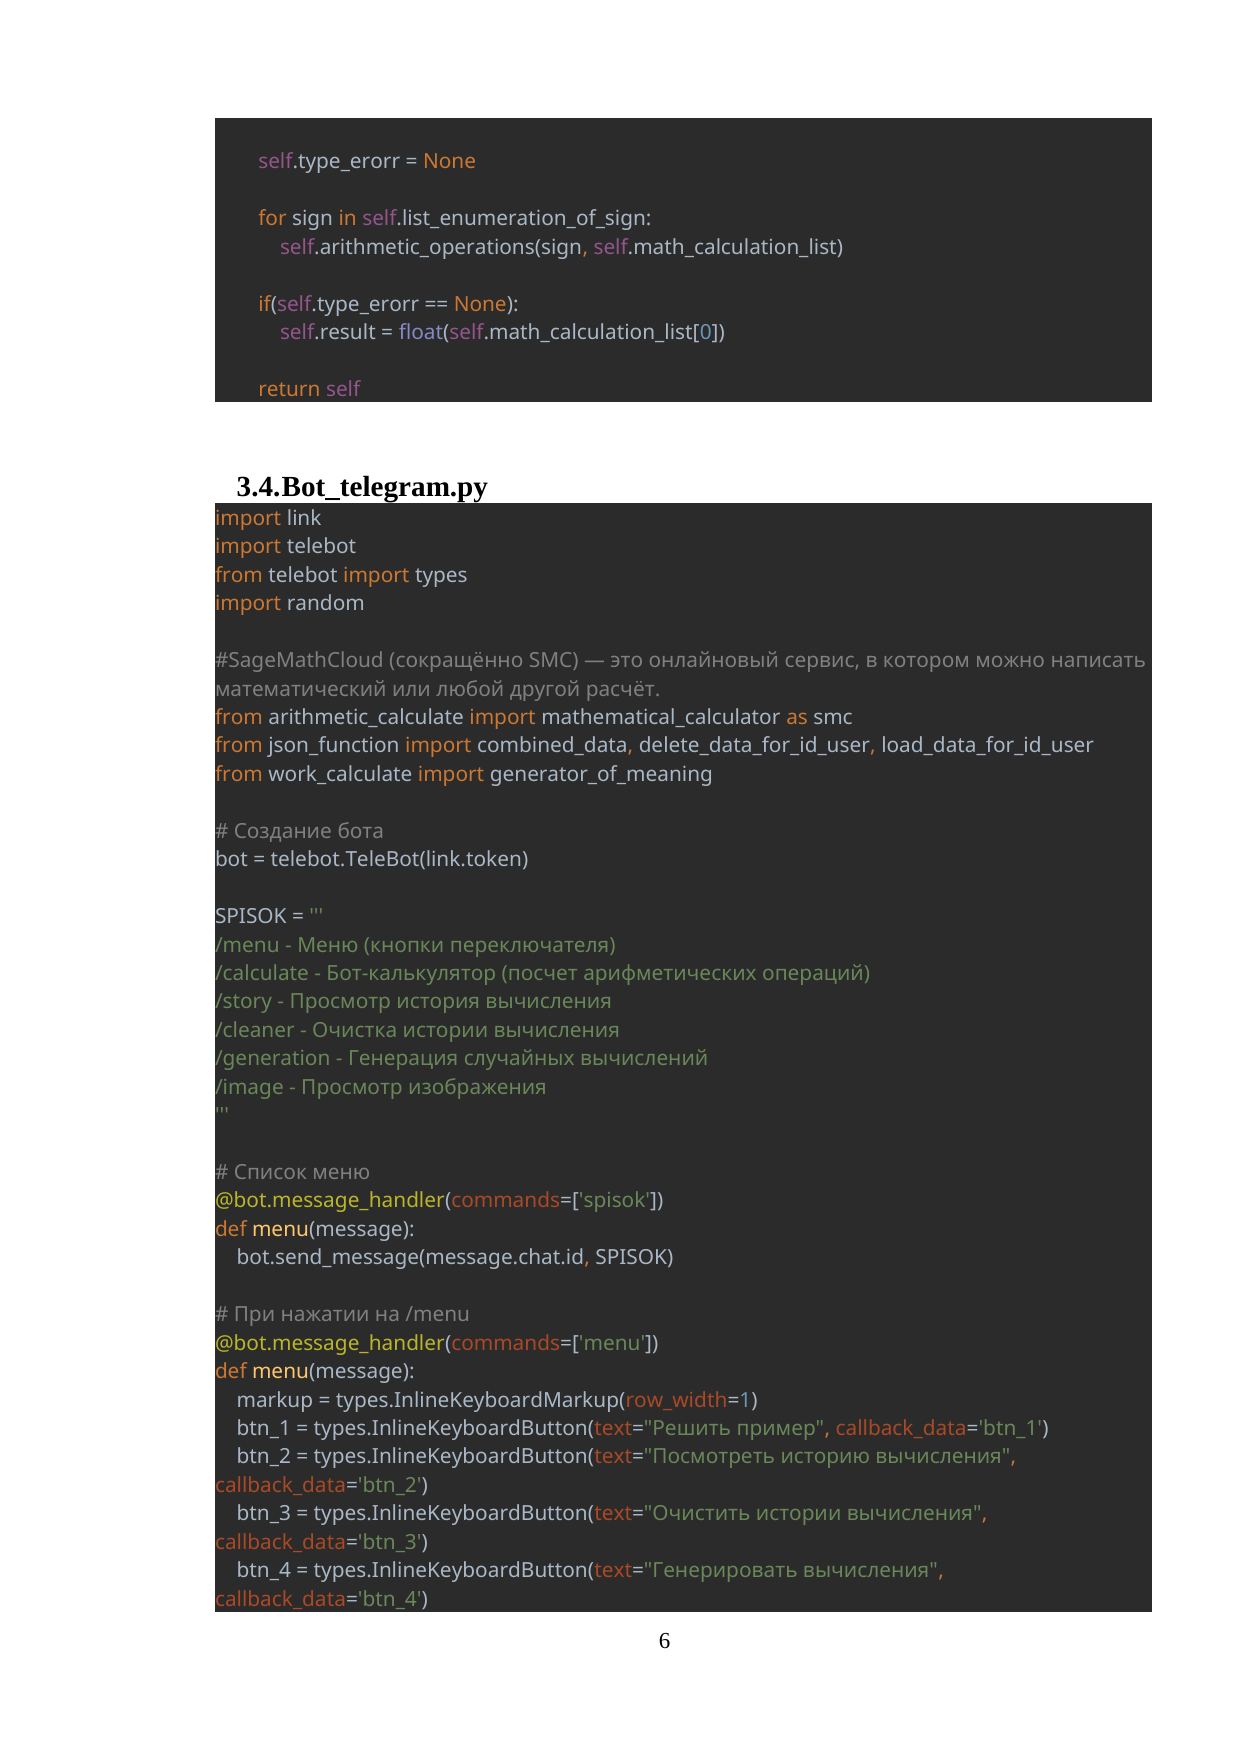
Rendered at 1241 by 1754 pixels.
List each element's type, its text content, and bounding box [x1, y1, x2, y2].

list Bot_telegram.py [236, 469, 1152, 503]
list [215, 118, 1152, 402]
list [215, 503, 1152, 1612]
